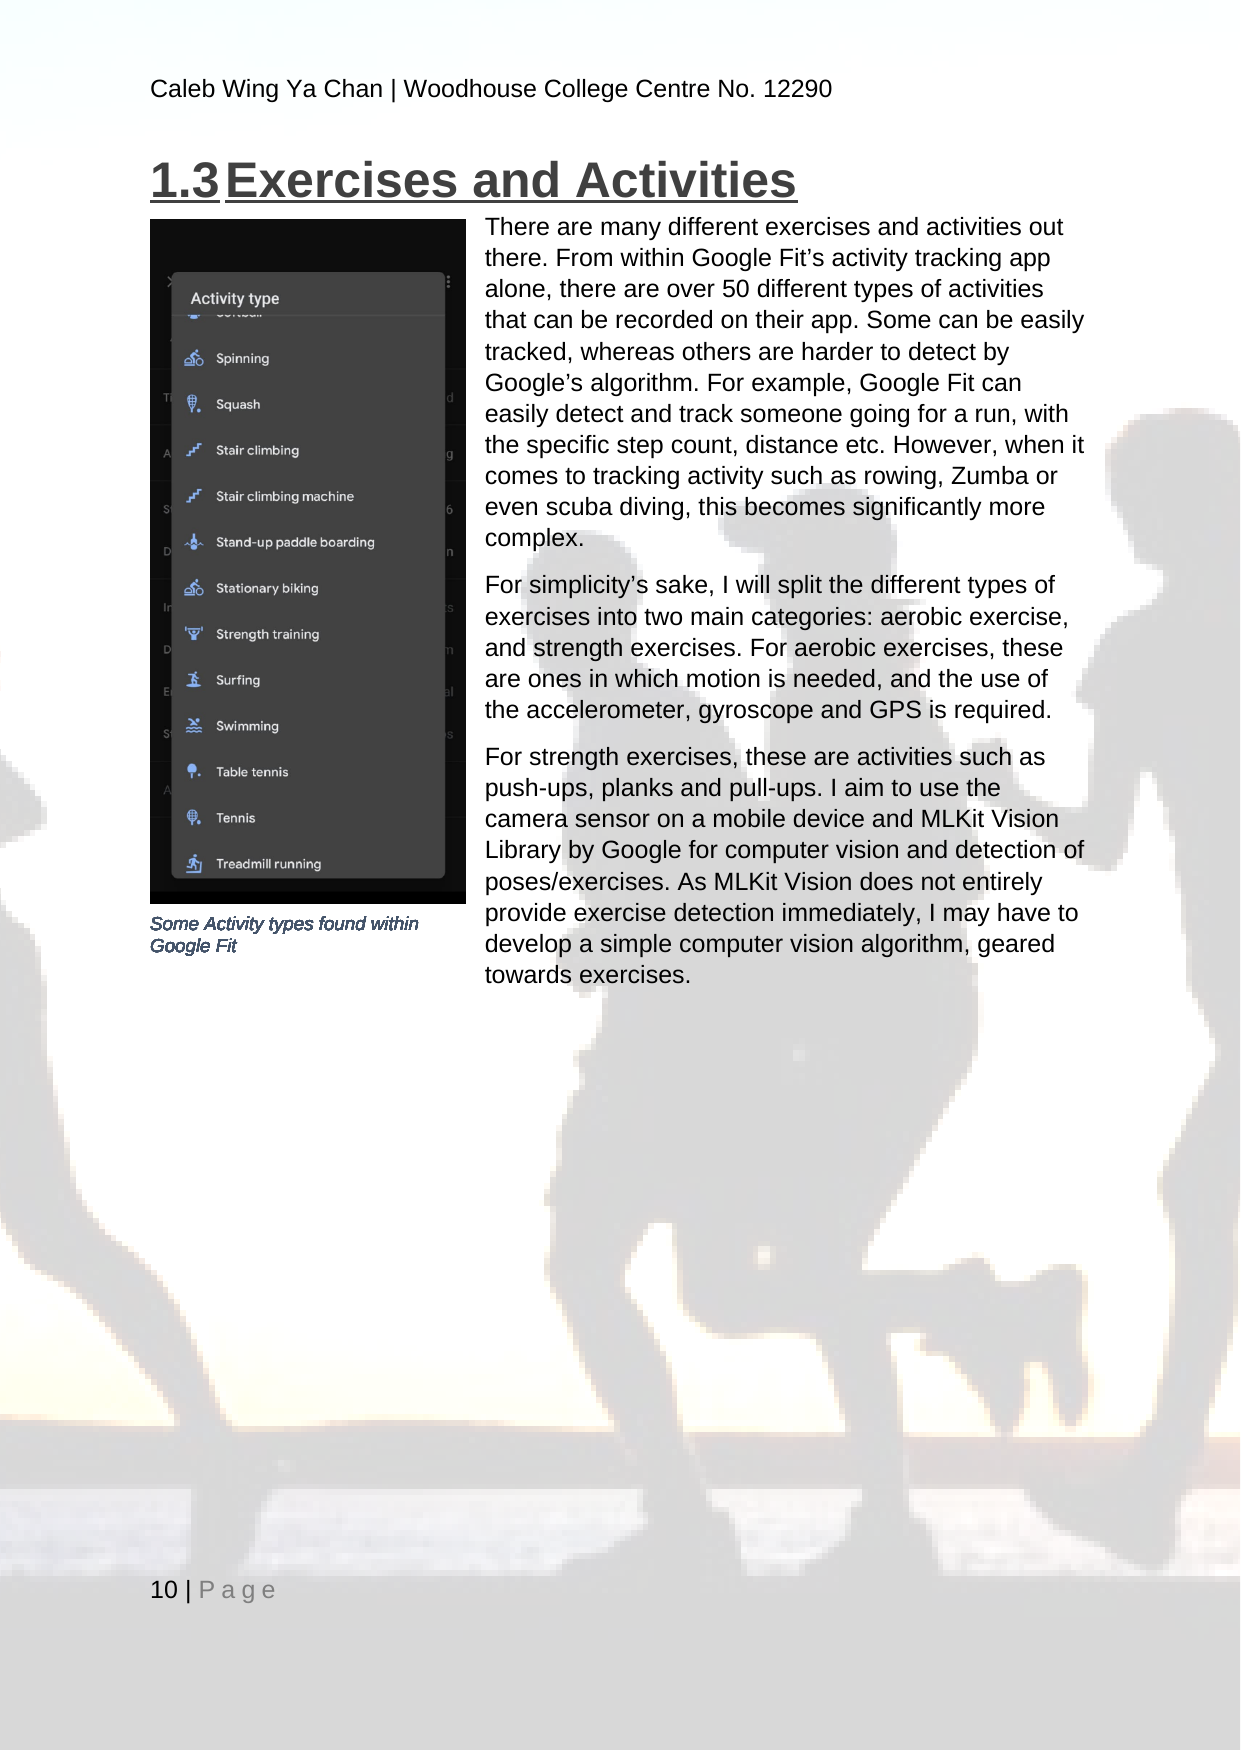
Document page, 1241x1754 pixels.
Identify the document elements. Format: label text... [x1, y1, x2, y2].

text There are many different exercises and activities out there. From within Google Fit’s activity tracking app alone, there are over 50 different types of activities that can be recorded on their app. Some can be easily tracked, whereas others are harder to detect by Google’s algorithm. For example, Google Fit can easily detect and track someone going for a run, with the specific step count, distance etc. However, when it comes to tracking activity such as rowing, Zumba or even scuba diving, this becomes significantly more complex. [150, 212, 1090, 551]
text For strength exercises, these are activities such as push-ups, planks and pull-ups. I aim to use the camera sensor on a mobile device and MLKit Vision Library by Google for computer vision and detection of poses/exercises. As MLKit Vision does not entirely provide exercise detection immediately, I may have to develop a simple computer vision algorithm, geared towards exercises. [150, 742, 1090, 988]
text For simplicity’s sake, I will split the different types of exercises into two main categories: aerobic exercise, and strength exercises. For aerobic exercises, these are ones in which motion is needed, and the use of the accelerometer, gyroscope and GPS is required. [466, 570, 1090, 723]
subtitle Exercises and Activities [150, 150, 1090, 208]
picture [150, 219, 466, 904]
